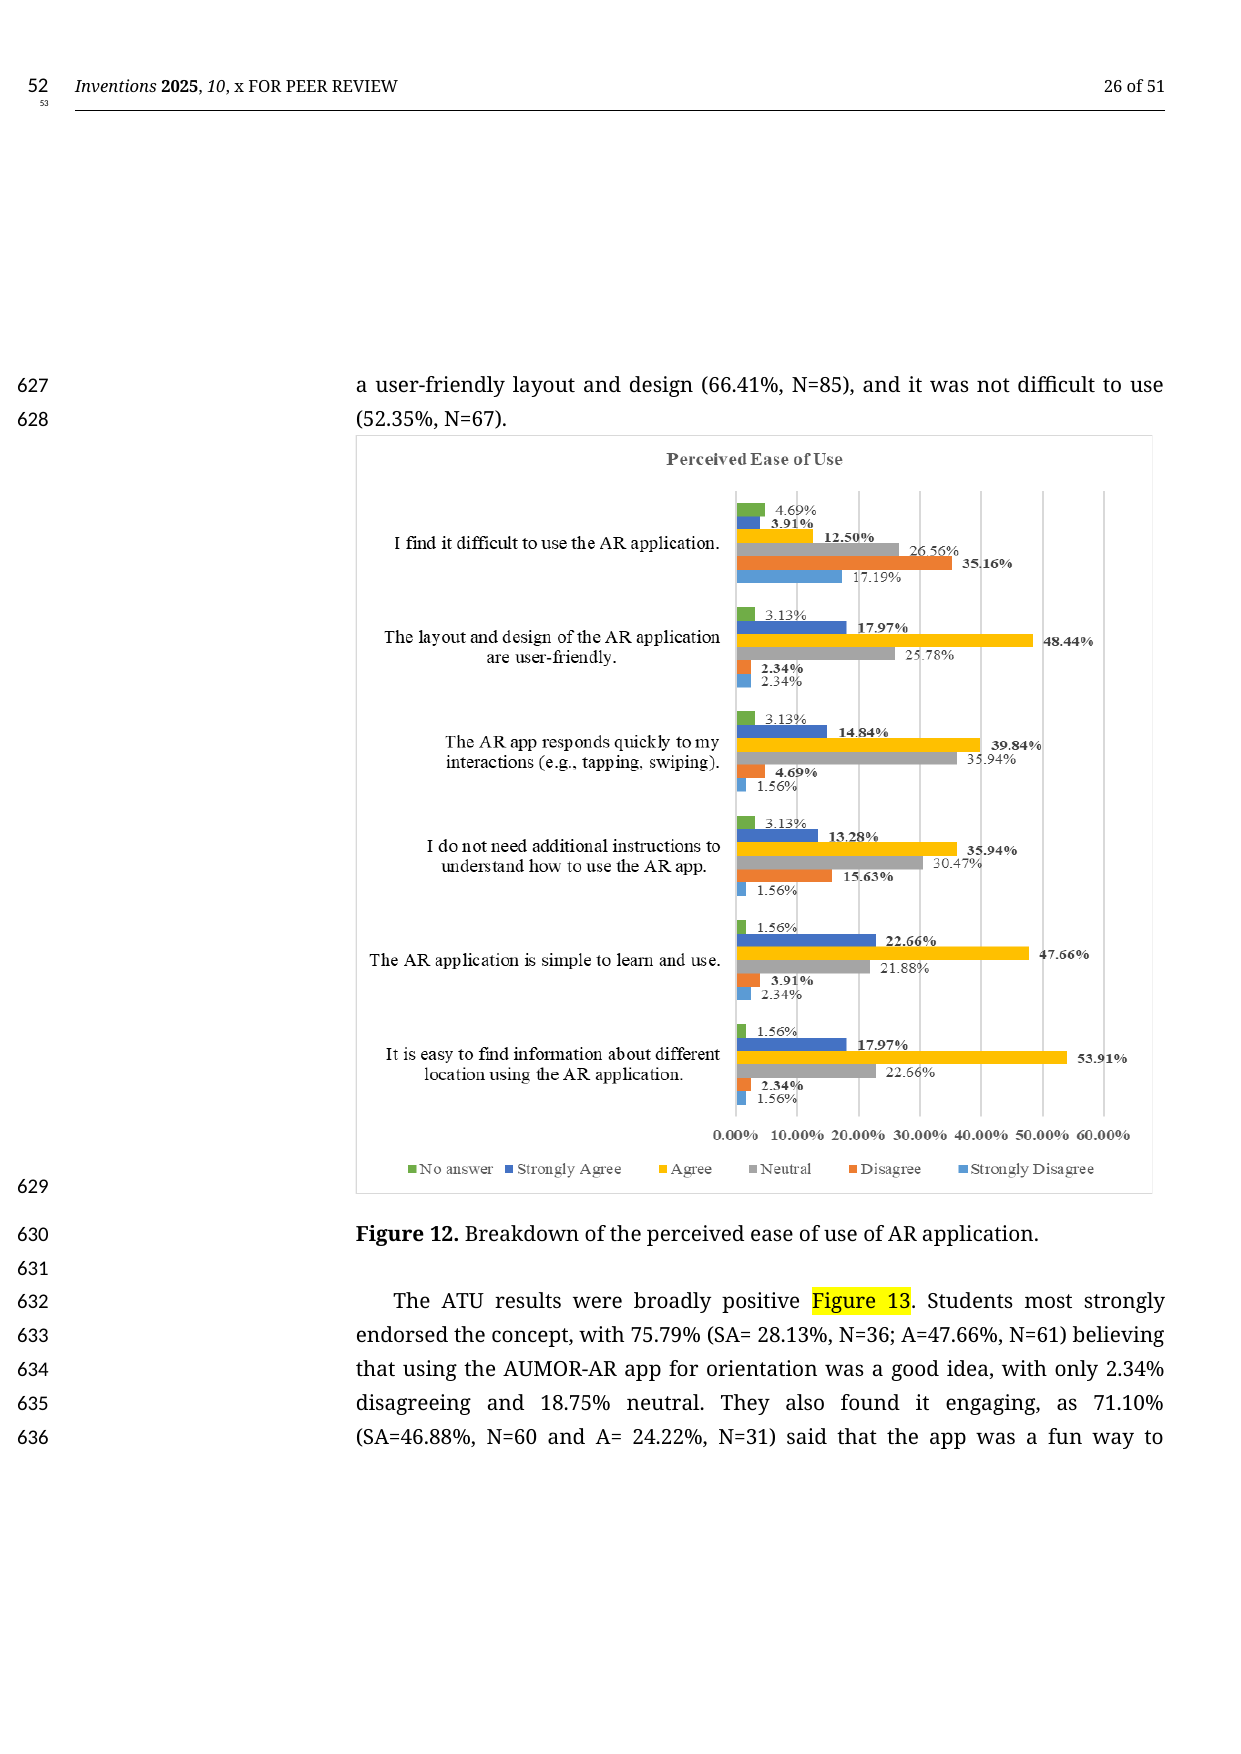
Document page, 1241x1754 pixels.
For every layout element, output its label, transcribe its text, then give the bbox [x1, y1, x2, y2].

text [356, 367, 1165, 435]
text Figure 12. Breakdown of the perceived ease of use of AR application. [356, 1216, 1165, 1250]
picture [355, 435, 1153, 1194]
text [356, 1284, 1165, 1454]
